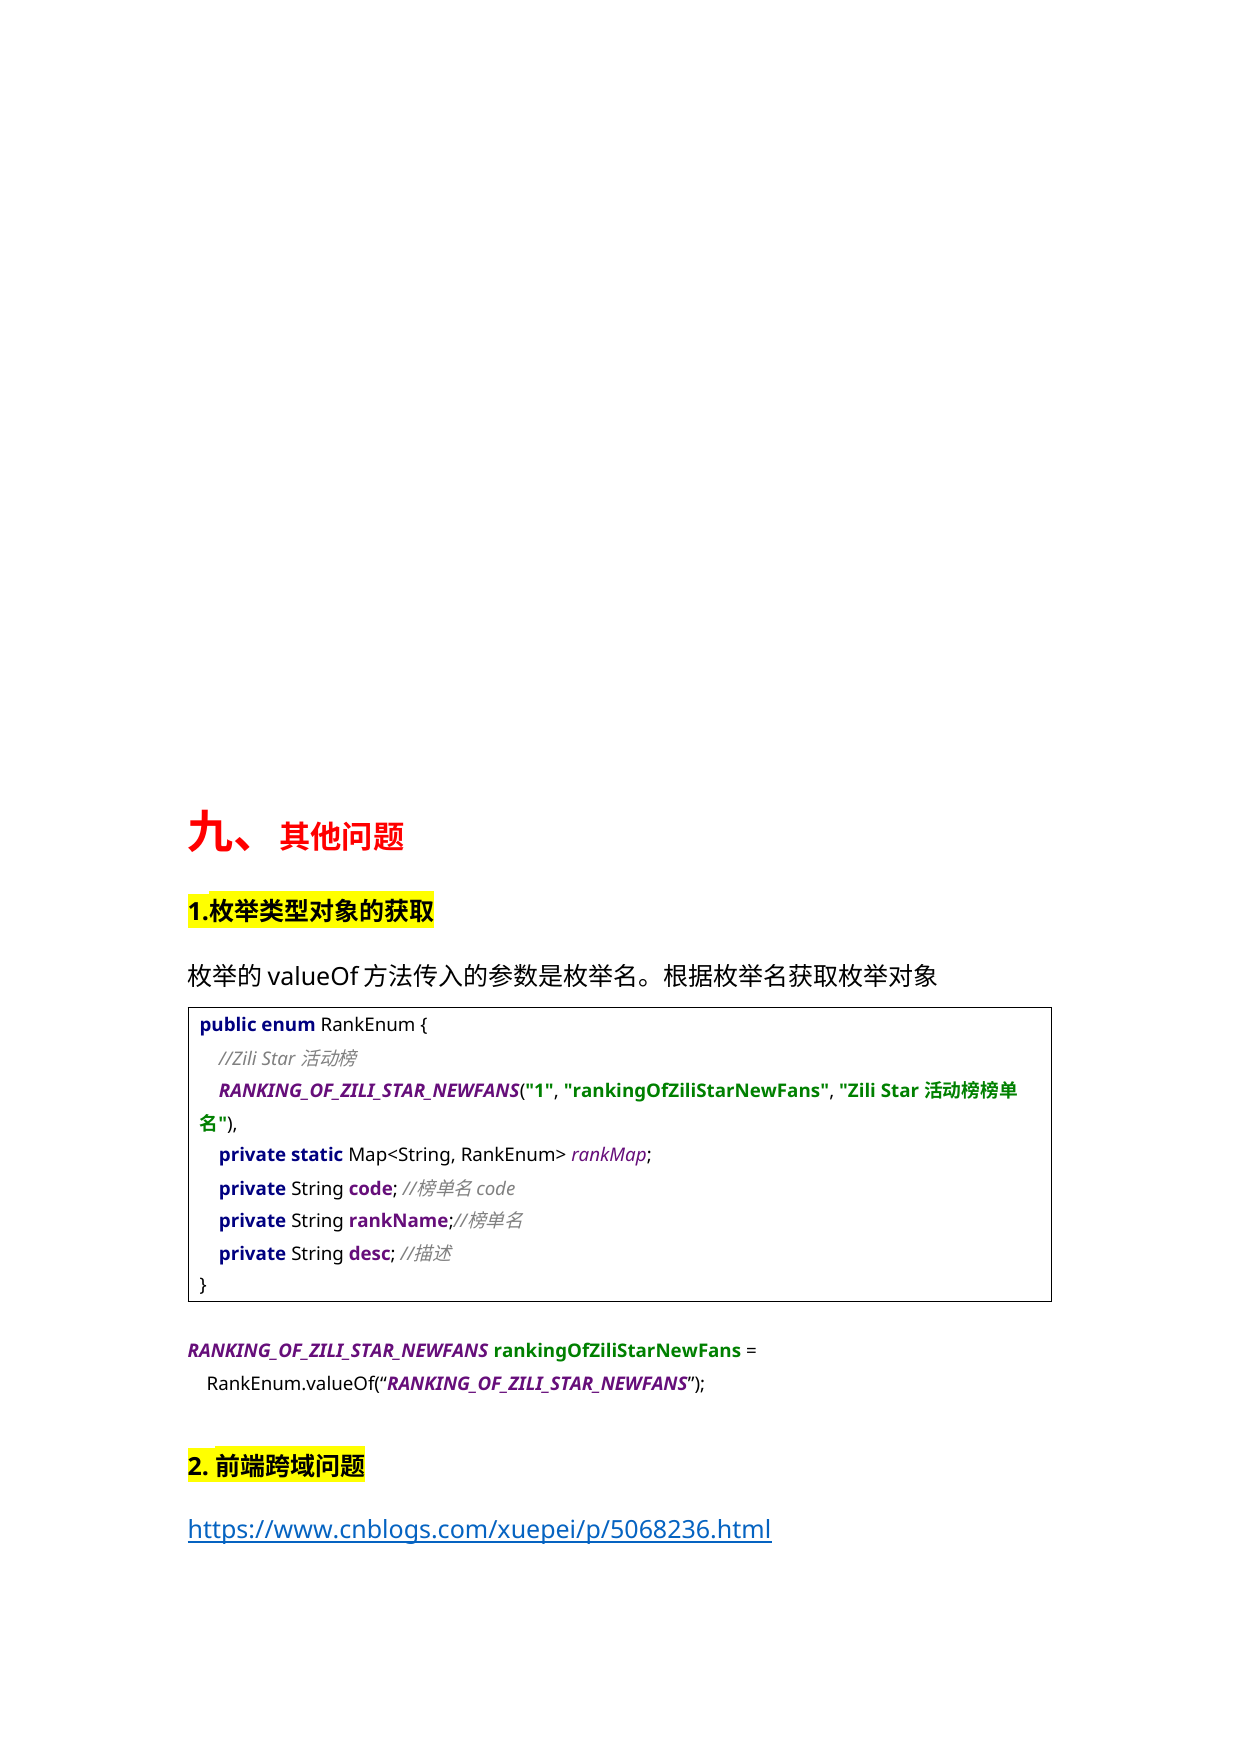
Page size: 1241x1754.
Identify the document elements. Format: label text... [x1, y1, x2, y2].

text 枚举的valueOf方法传入的参数是枚举名。根据枚举名获取枚举对象 [187, 942, 1053, 1007]
subtitle 2. 前端跨域问题 [187, 1432, 1053, 1497]
text https://www.cnblogs.com/xuepei/p/5068236.html [187, 1497, 1053, 1562]
table_header public enum RankEnum { //Zili Star 活动榜 RANKING_OF_ZILI_STAR_NEWFANS("1", "rankingOfZiliStarNewFans", "Zili Star 活动榜榜单名"), private static Map<String, RankEnum> rankMap; private String code; //榜单名code private String rankName;//榜单名 private String desc; //描述 } [189, 1008, 1051, 1301]
subtitle 1.枚举类型对象的获取 [187, 877, 1053, 942]
subtitle 九、其他问题 [187, 779, 1053, 877]
text RANKING_OF_ZILI_STAR_NEWFANS rankingOfZiliStarNewFans = RankEnum.valueOf(“RANKING_OF_ZILI_STAR_NEWFANS”); [187, 1334, 1053, 1399]
